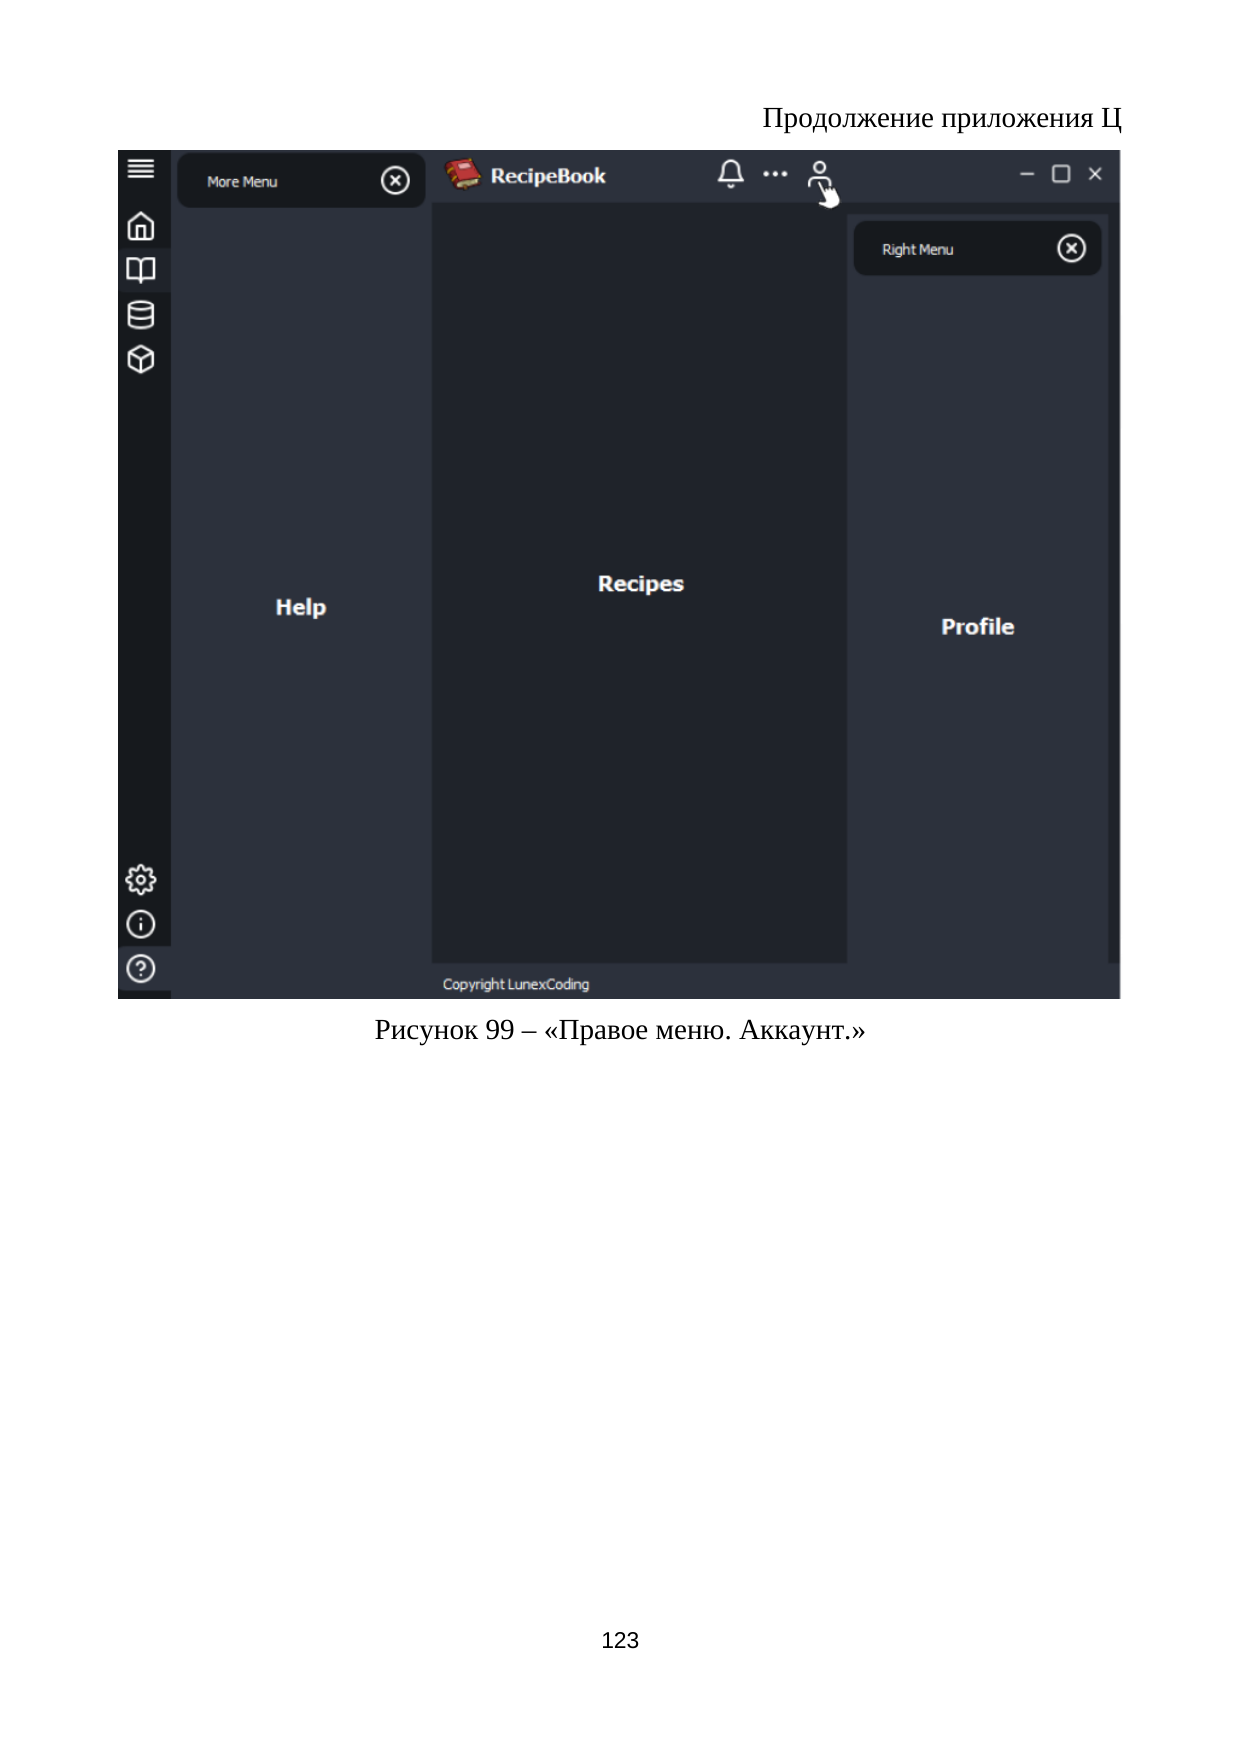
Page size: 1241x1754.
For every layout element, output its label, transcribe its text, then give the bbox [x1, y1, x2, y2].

text Рисунок 99 – «Правое меню. Аккаунт.» [118, 1012, 1122, 1046]
text Продолжение приложения Ц [118, 100, 1122, 134]
picture [118, 150, 1123, 999]
